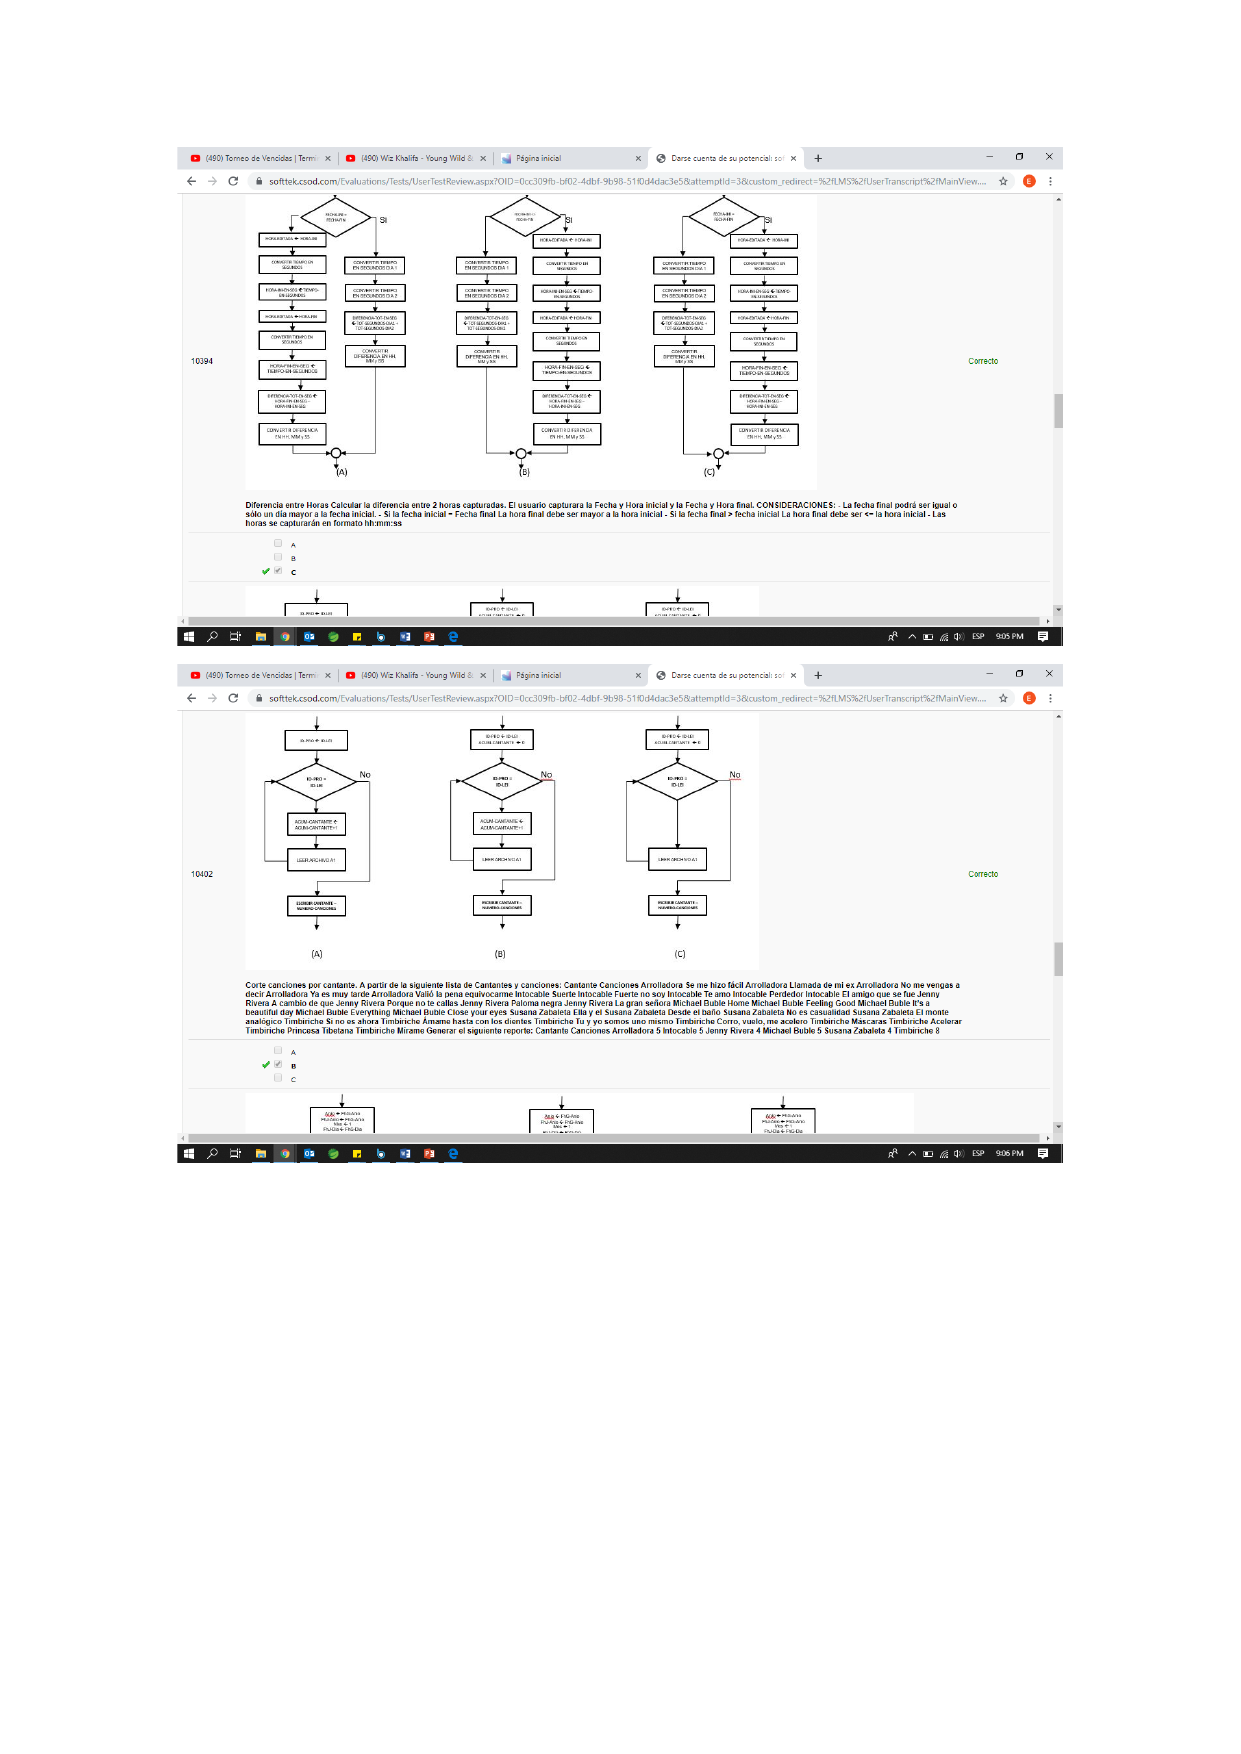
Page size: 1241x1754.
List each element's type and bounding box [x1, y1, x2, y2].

picture [177, 664, 1063, 1163]
picture [177, 147, 1063, 646]
